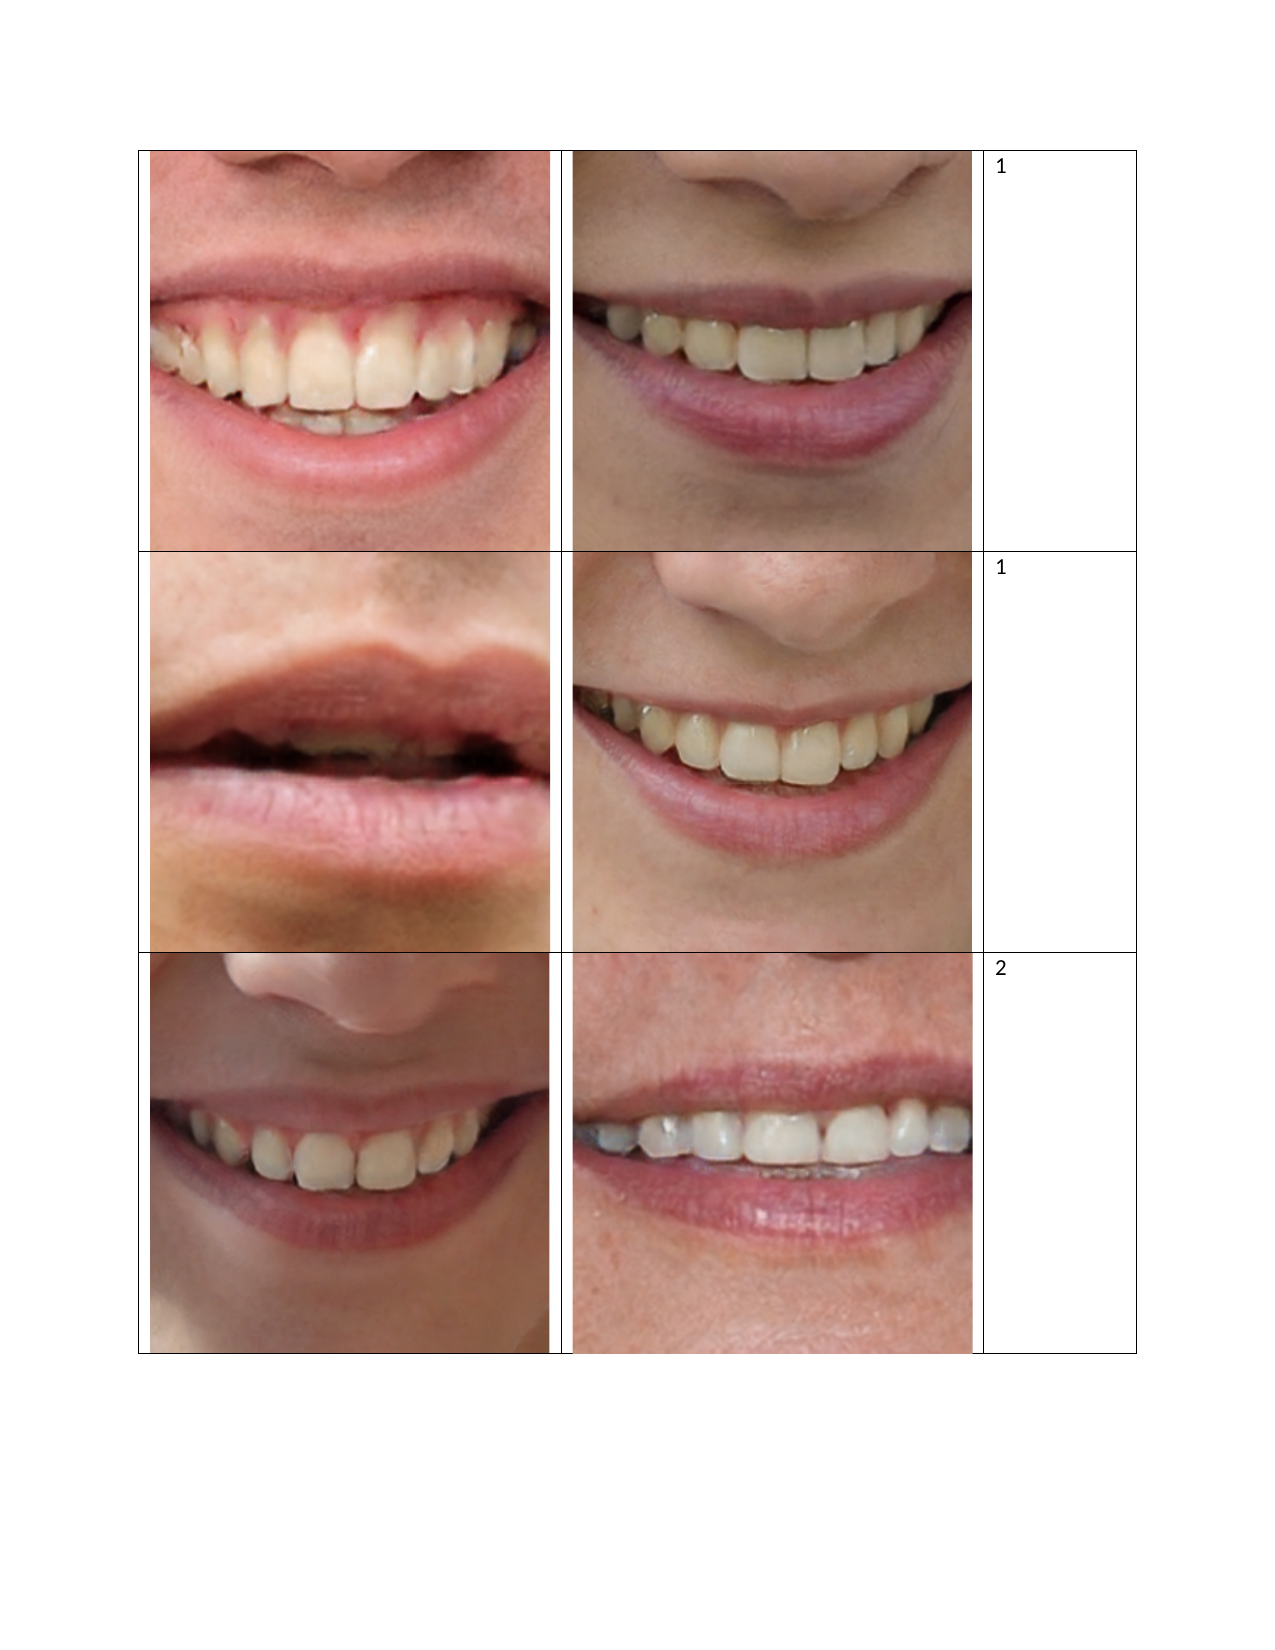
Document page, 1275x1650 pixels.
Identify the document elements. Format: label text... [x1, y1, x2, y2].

table_cell 1 [984, 552, 1136, 952]
table_cell [562, 953, 572, 1353]
picture [150, 552, 550, 952]
table_cell [562, 151, 572, 551]
table_cell [139, 953, 150, 1353]
table_cell [973, 953, 983, 1353]
table_cell [139, 151, 150, 551]
table_cell 1 [984, 151, 1136, 551]
table_cell 2 [984, 953, 1136, 1353]
picture [150, 953, 550, 1353]
picture [572, 151, 972, 551]
table_cell [550, 552, 561, 952]
picture [150, 151, 550, 551]
picture [572, 552, 972, 952]
table_cell [972, 151, 983, 551]
picture [572, 953, 973, 1354]
table_cell [972, 552, 983, 952]
table_cell [139, 552, 150, 952]
table_cell [550, 953, 561, 1353]
table_cell [550, 151, 561, 551]
table_cell [562, 552, 572, 952]
